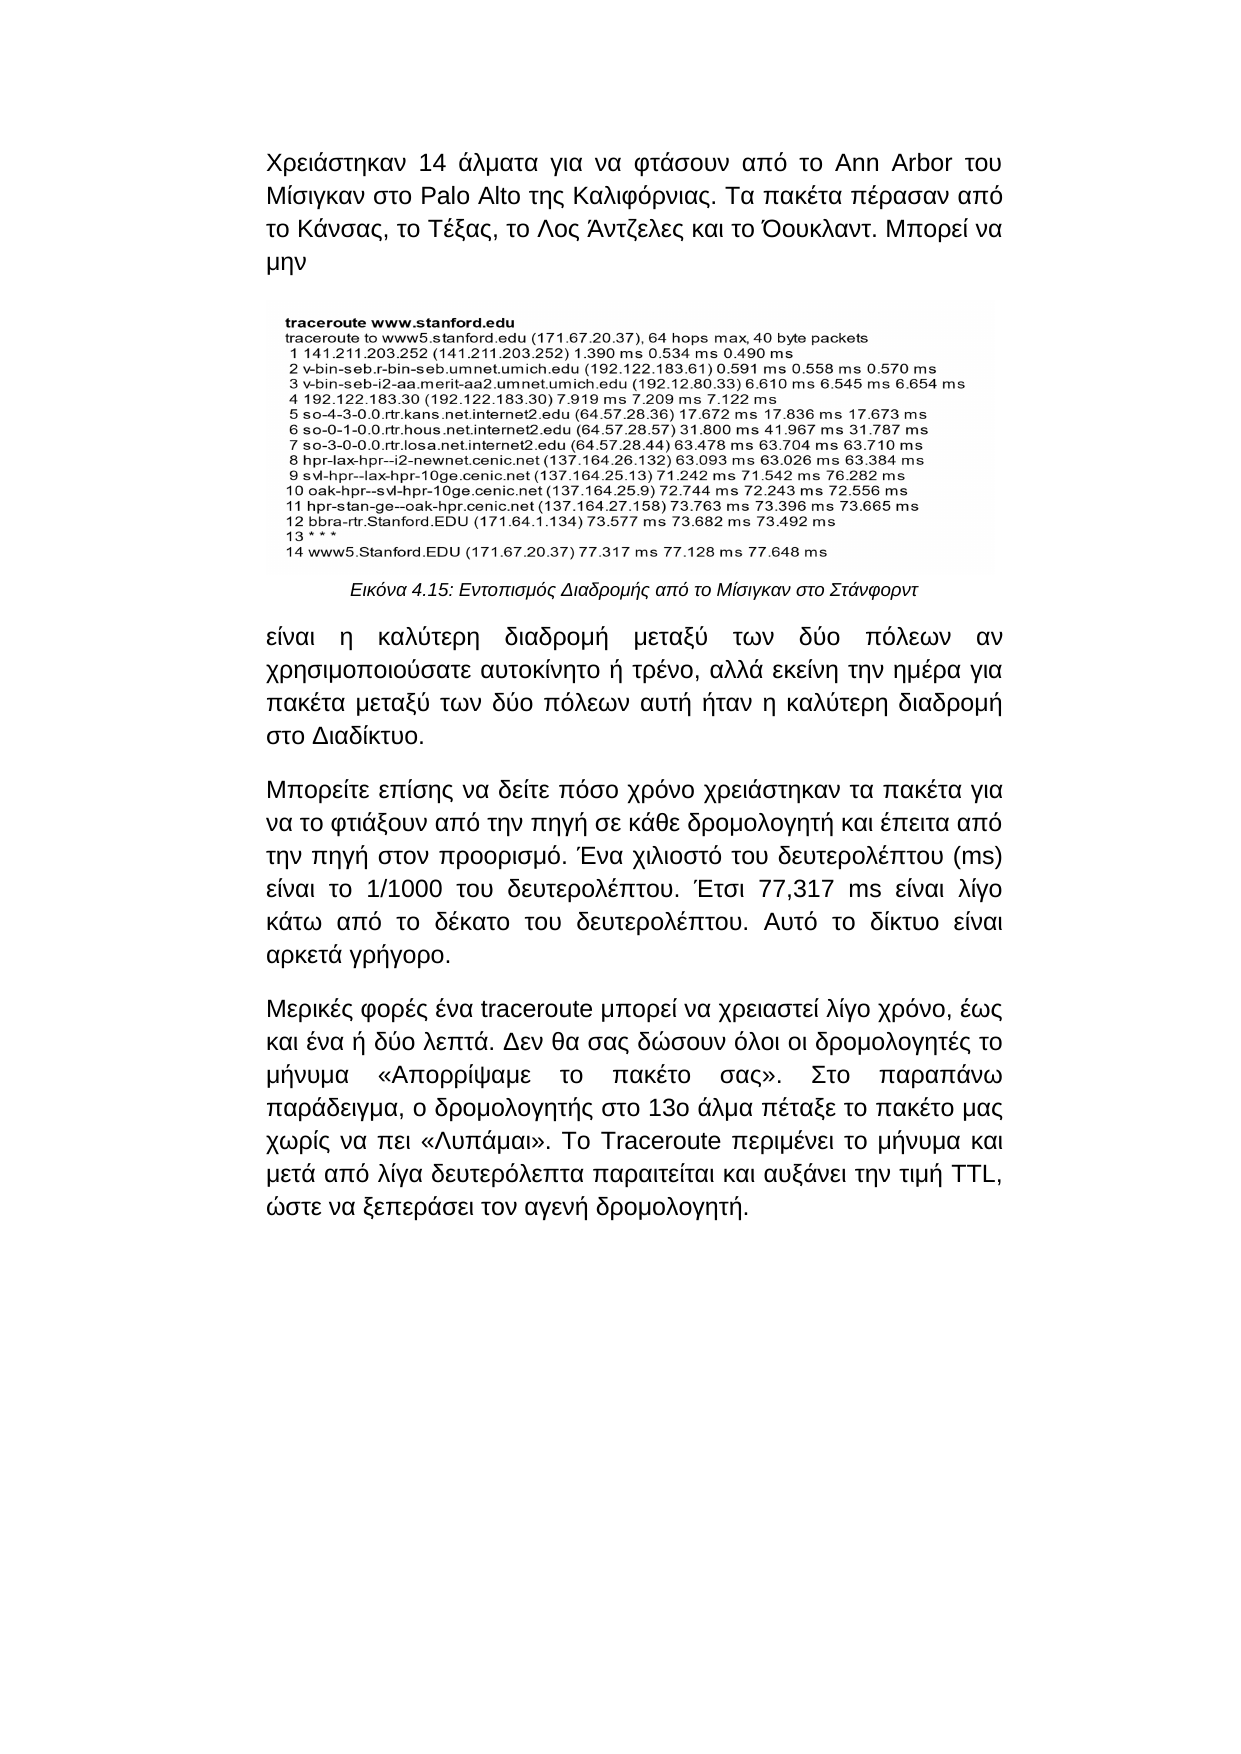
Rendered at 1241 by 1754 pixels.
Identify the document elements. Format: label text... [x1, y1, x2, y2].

text είναι η καλύτερη διαδρομή μεταξύ των δύο πόλεων αν χρησιμοποιούσατε αυτοκίνητο ή τρένο, αλλά εκείνη την ημέρα για πακέτα μεταξύ των δύο πόλεων αυτή ήταν η καλύτερη διαδρομή στο Διαδίκτυο. [266, 622, 1004, 749]
text Χρειάστηκαν 14 άλματα για να φτάσουν από το Ann Arbor του Μίσιγκαν στο Palo Alto της Καλιφόρνιας. Τα πακέτα πέρασαν από το Κάνσας, το Τέξας, το Λος Άντζελες και το Όουκλαντ. Μπορεί να μην [266, 148, 1004, 276]
text Μπορείτε επίσης να δείτε πόσο χρόνο χρειάστηκαν τα πακέτα για να το φτιάξουν από την πηγή σε κάθε δρομολογητή και έπειτα από την πηγή στον προορισμό. Ένα χιλιοστό του δευτερολέπτου (ms) είναι το 1/1000 του δευτερολέπτου. Έτσι 77,317 ms είναι λίγο κάτω από το δέκατο του δευτερολέπτου. Αυτό το δίκτυο είναι αρκετά γρήγορο. [266, 774, 1004, 968]
text Μερικές φορές ένα traceroute μπορεί να χρειαστεί λίγο χρόνο, έως και ένα ή δύο λεπτά. Δεν θα σας δώσουν όλοι οι δρομολογητές το μήνυμα «Απορρίψαμε το πακέτο σας». Στο παραπάνω παράδειγμα, ο δρομολογητής στο 13ο άλμα πέταξε το πακέτο μας χωρίς να πει «Λυπάμαι». Το Traceroute περιμένει το μήνυμα και μετά από λίγα δευτερόλεπτα παραιτείται και αυξάνει την τιμή TTL, ώστε να ξεπεράσει τον αγενή δρομολογητή. [266, 993, 1004, 1220]
picture [265, 300, 996, 575]
